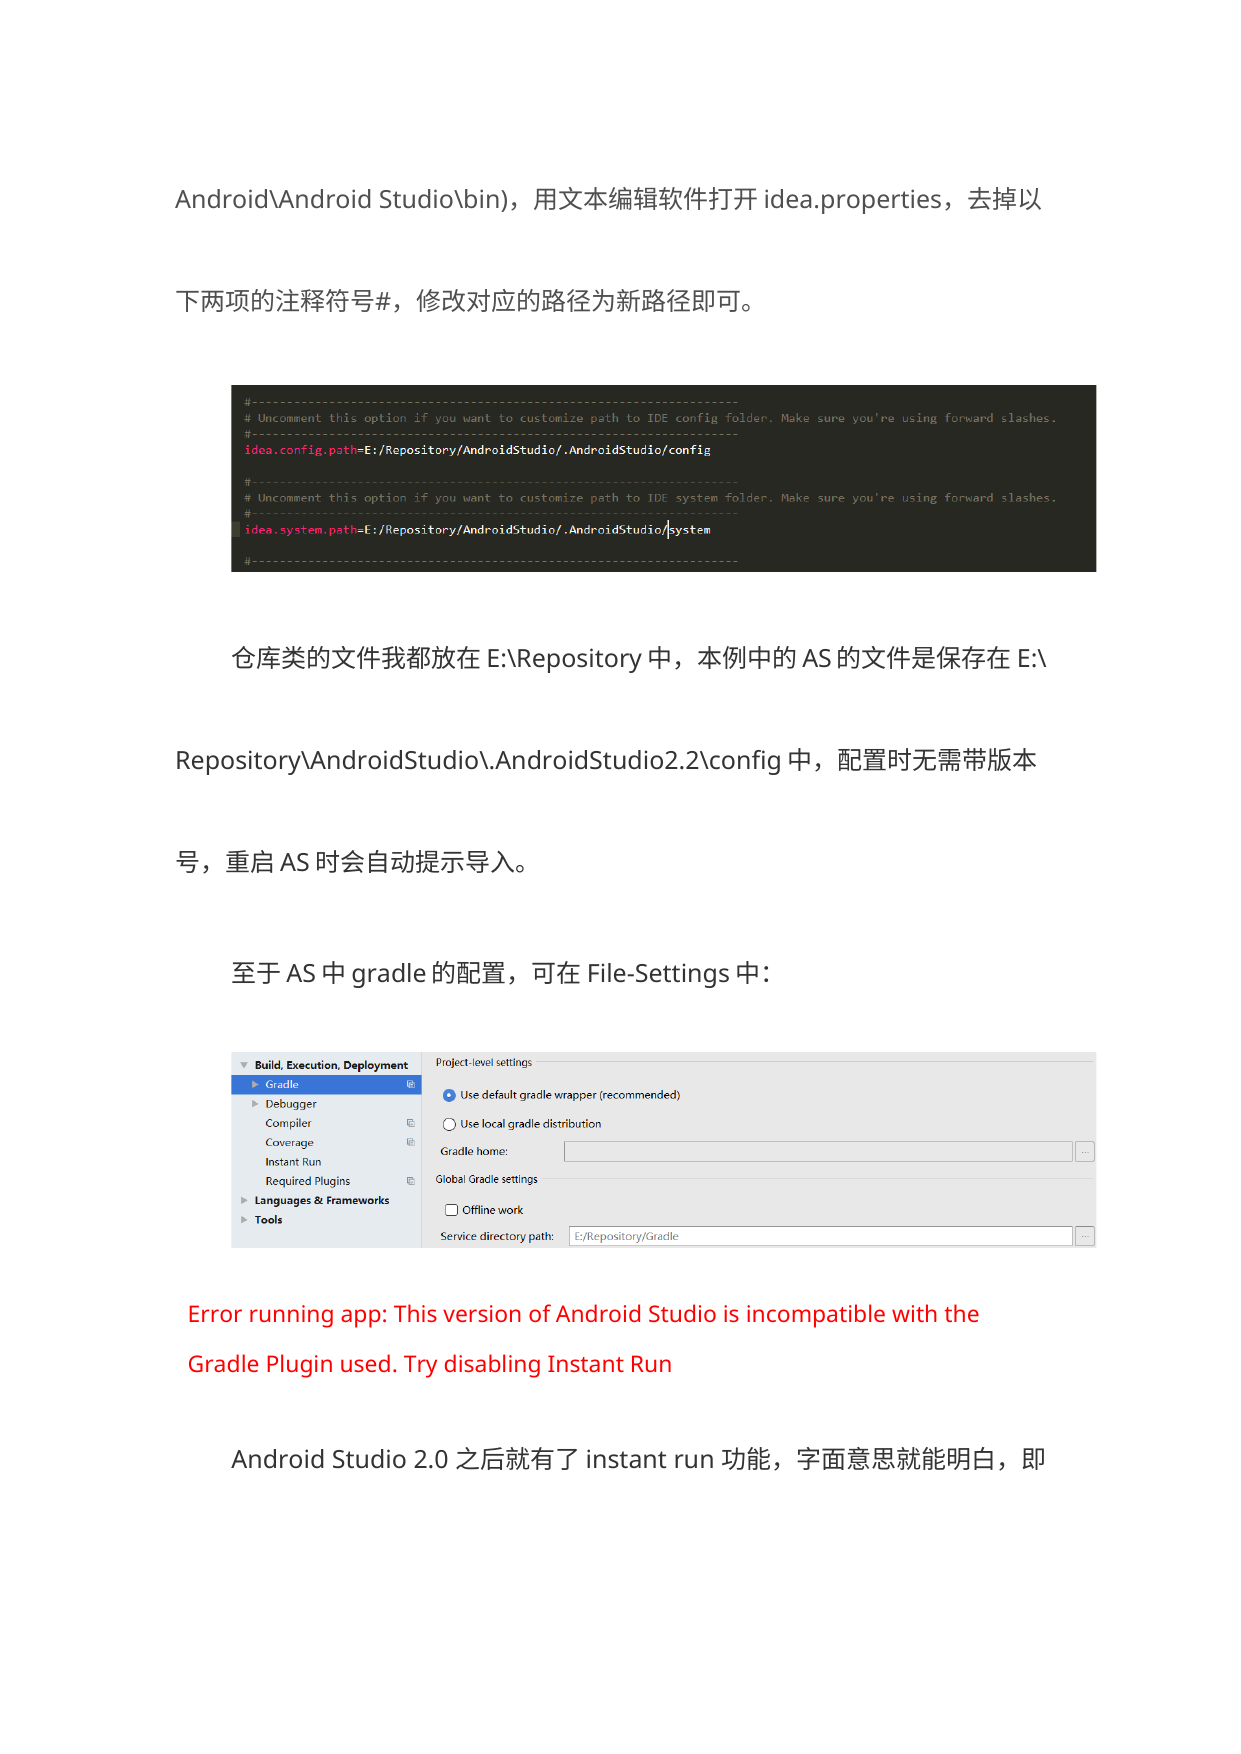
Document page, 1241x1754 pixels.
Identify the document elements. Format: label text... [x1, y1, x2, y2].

text 至于AS中gradle的配置，可在File-Settings中： [175, 937, 1053, 1005]
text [175, 1424, 1053, 1492]
text 仓库类的文件我都放在E:\Repository中，本例中的AS的文件是保存在E:\Repository\AndroidStudio\.AndroidStudio2.2\config中，配置时无需带版本号，重启AS时会自动提示导入。 [175, 622, 1053, 894]
subtitle Error running app: This version of Android Studio is incompatible with the Gradle Plugin used. Try disabling Instant Run [187, 1296, 1053, 1381]
picture [231, 1052, 1097, 1248]
picture [231, 385, 1097, 572]
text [175, 164, 1053, 334]
